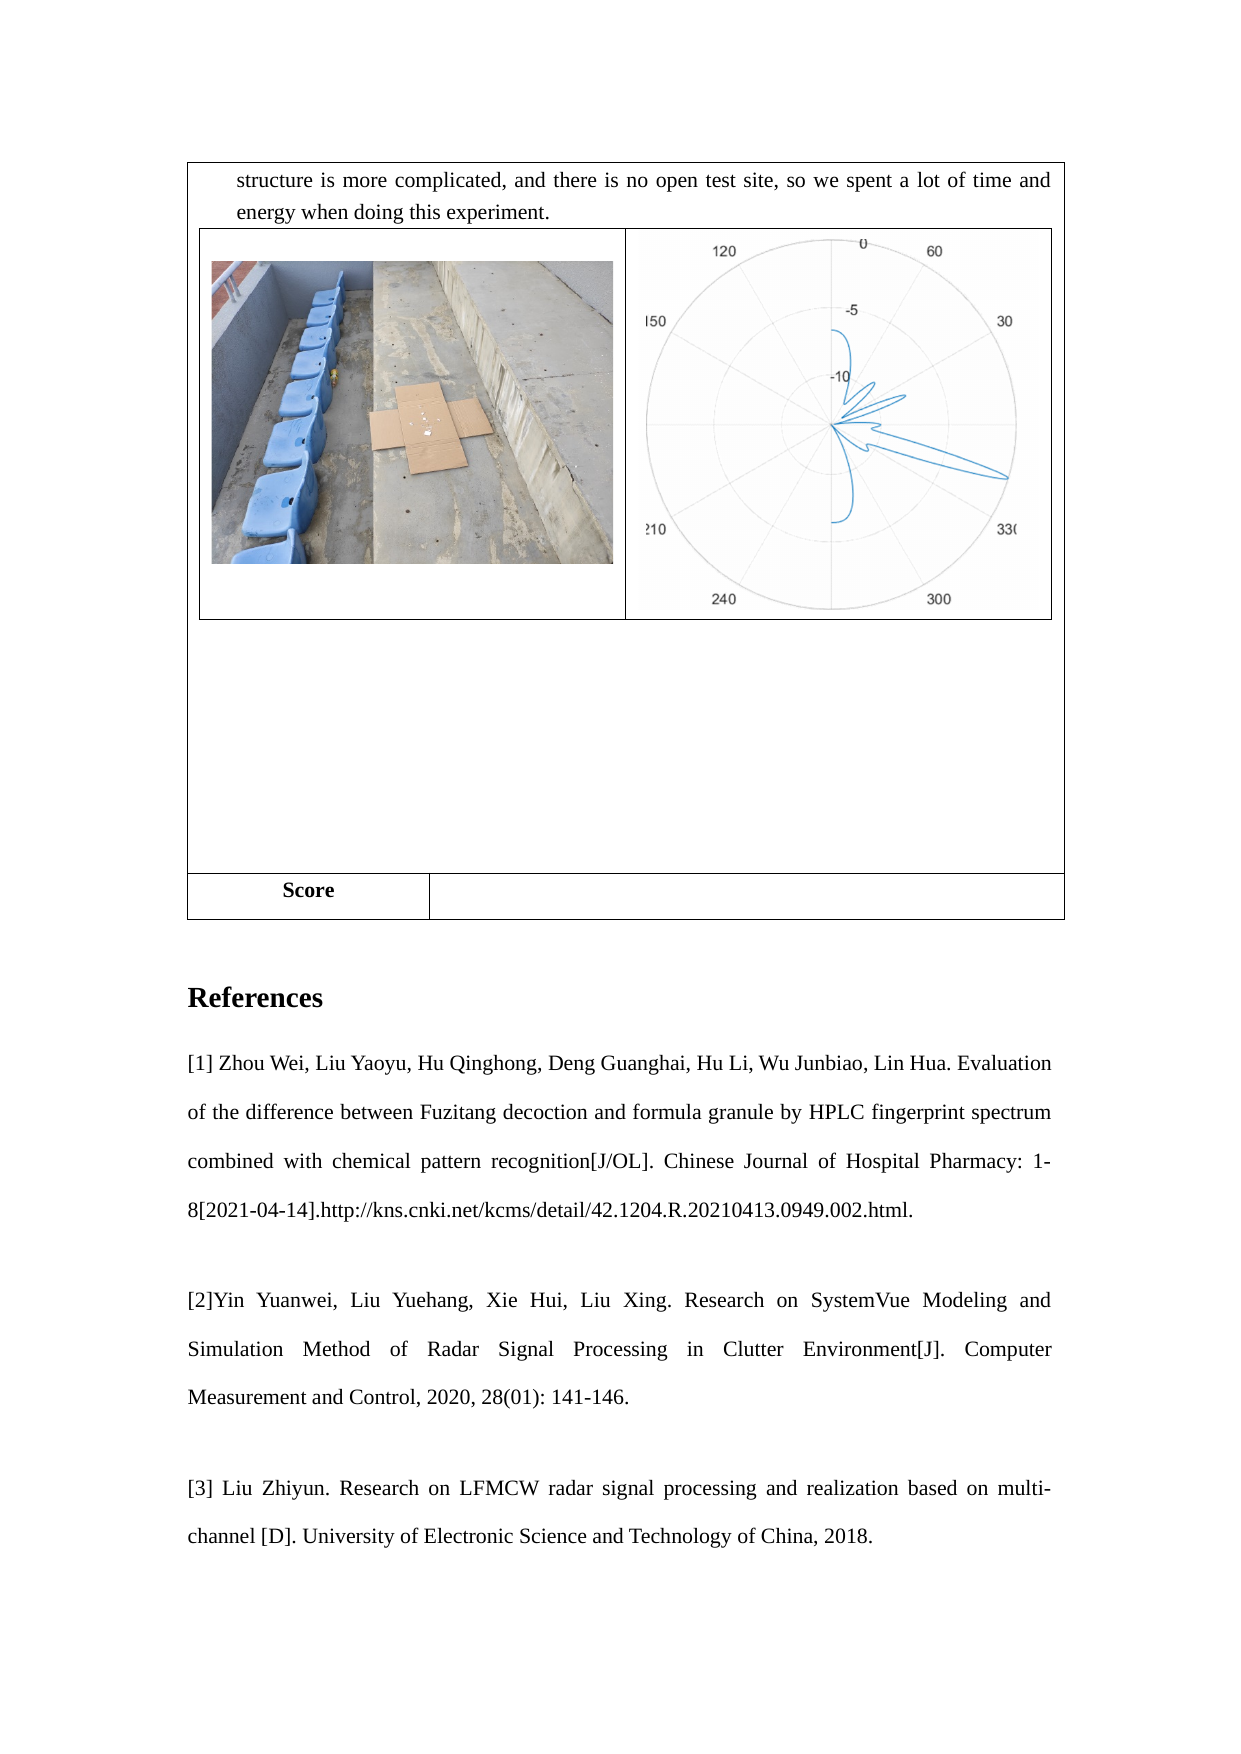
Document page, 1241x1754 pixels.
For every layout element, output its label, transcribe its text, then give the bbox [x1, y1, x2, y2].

text References [187, 965, 1053, 1030]
picture [211, 261, 614, 564]
text [2]Yin Yuanwei, Liu Yuehang, Xie Hui, Liu Xing. Research on SystemVue Modeling and Simulation Method of Radar Signal Processing in Clutter Environment[J]. Computer Measurement and Control, 2020, 28(01): 141-146. [187, 1283, 1053, 1413]
table_cell Score [188, 874, 429, 919]
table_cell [188, 163, 1064, 873]
table_cell [430, 874, 1064, 919]
text [3] Liu Zhiyun. Research on LFMCW radar signal processing and realization based on multi-channel [D]. University of Electronic Science and Technology of China, 2018. [187, 1471, 1053, 1552]
text [1] Zhou Wei, Liu Yaoyu, Hu Qinghong, Deng Guanghai, Hu Li, Wu Junbiao, Lin Hua. Evaluation of the difference between Fuzitang decoction and formula granule by HPLC fingerprint spectrum combined with chemical pattern recognition[J/OL]. Chinese Journal of Hospital Pharmacy: 1- 8[2021-04-14].http://kns.cnki.net/kcms/detail/42.1204.R.20210413.0949.002.html. [187, 1047, 1053, 1225]
picture [637, 229, 1040, 610]
